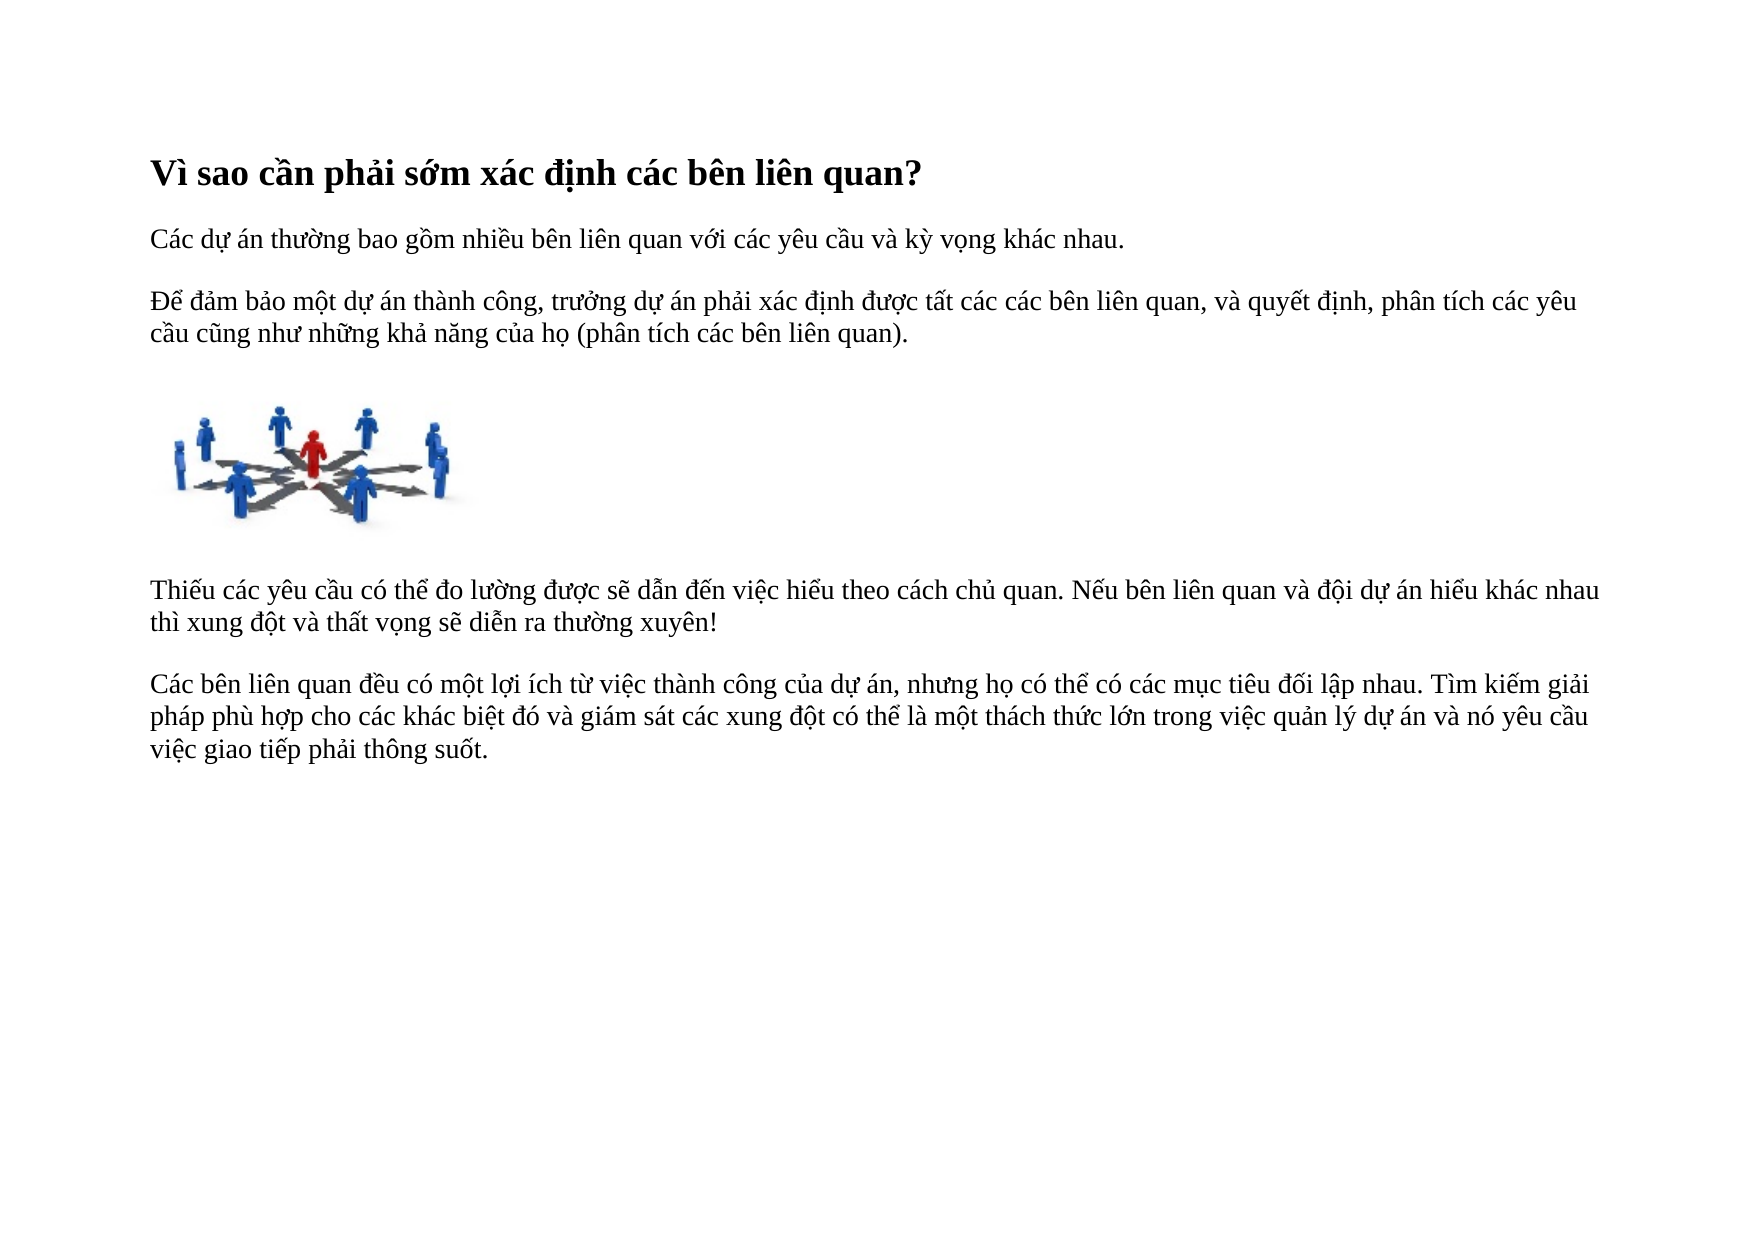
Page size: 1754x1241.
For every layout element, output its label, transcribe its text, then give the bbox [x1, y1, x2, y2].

text Thiếu các yêu cầu có thể đo lường được sẽ dẫn đến việc hiểu theo cách chủ quan. Nếu bên liên quan và đội dự án hiểu khác nhau thì xung đột và thất vọng sẽ diễn ra thường xuyên! [150, 573, 1604, 638]
subtitle Vì sao cần phải sớm xác định các bên liên quan? [150, 150, 1604, 193]
text Các bên liên quan đều có một lợi ích từ việc thành công của dự án, nhưng họ có thể có các mục tiêu đối lập nhau. Tìm kiếm giải pháp phù hợp cho các khác biệt đó và giám sát các xung đột có thể là một thách thức lớn trong việc quản lý dự án và nó yêu cầu việc giao tiếp phải thông suốt. [150, 667, 1604, 764]
picture [150, 377, 479, 544]
text Các dự án thường bao gồm nhiều bên liên quan với các yêu cầu và kỳ vọng khác nhau. [150, 222, 1604, 255]
text Để đảm bảo một dự án thành công, trưởng dự án phải xác định được tất các các bên liên quan, và quyết định, phân tích các yêu cầu cũng như những khả năng của họ (phân tích các bên liên quan). [150, 284, 1604, 349]
